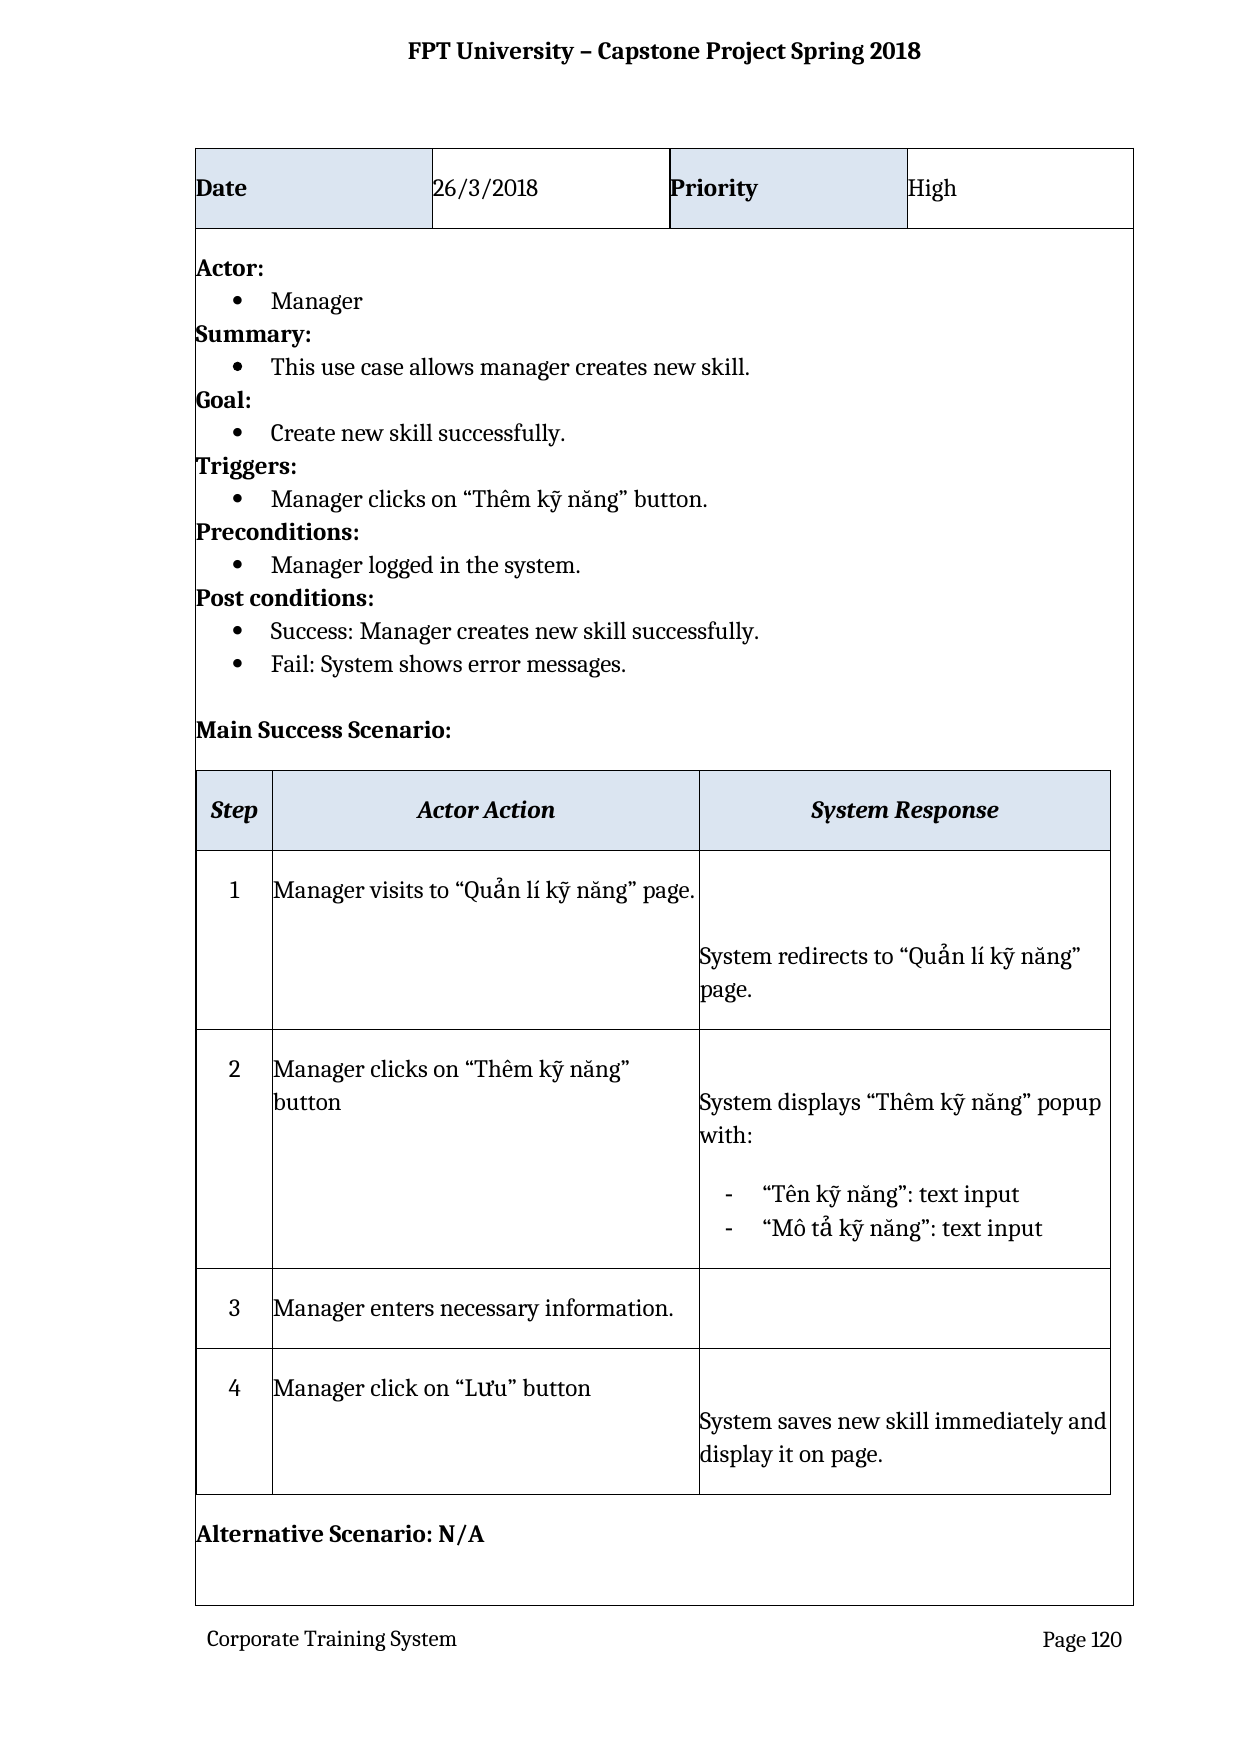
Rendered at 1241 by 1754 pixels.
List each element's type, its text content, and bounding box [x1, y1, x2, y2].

table_cell High [908, 149, 1133, 228]
table_cell Date [196, 149, 432, 228]
table_cell 26/3/2018 [433, 149, 669, 228]
table_cell Priority [671, 149, 907, 228]
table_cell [196, 229, 1133, 1605]
